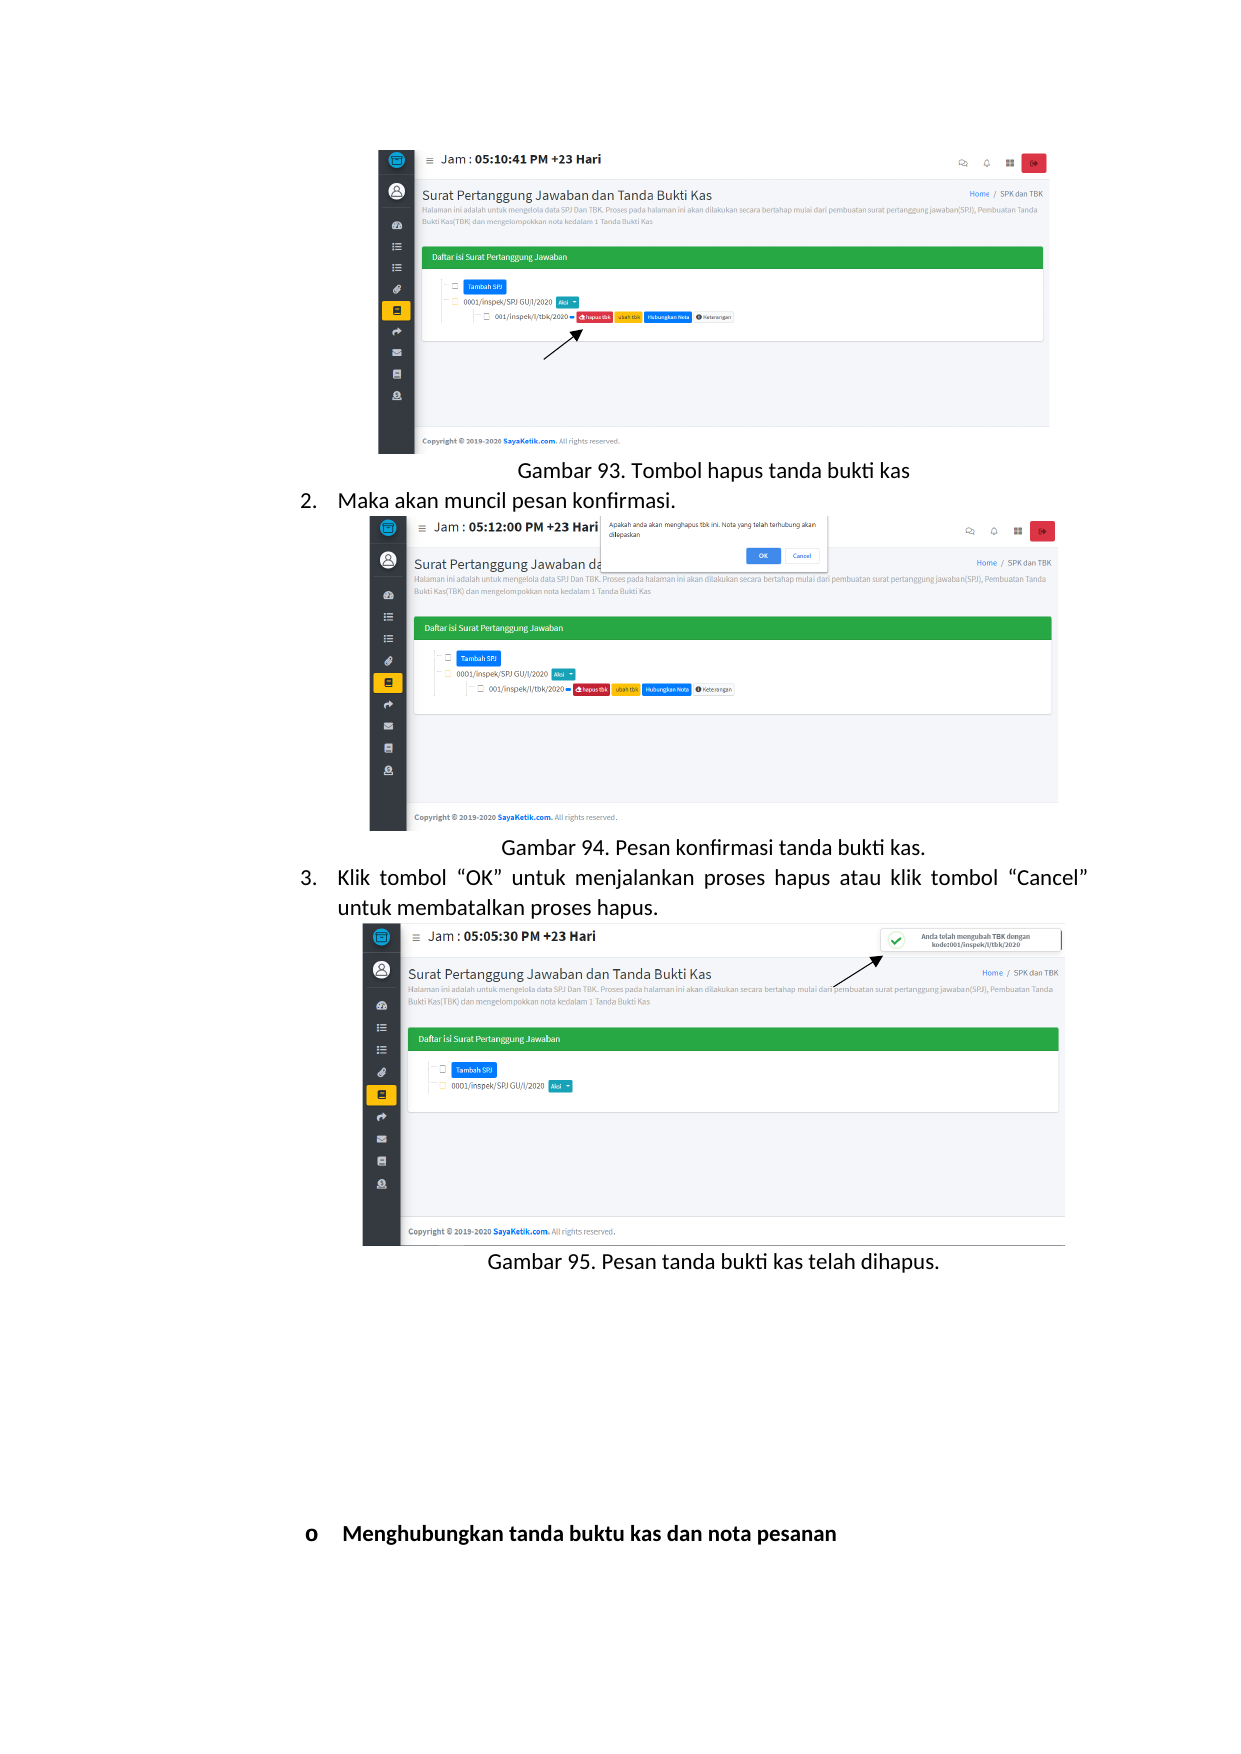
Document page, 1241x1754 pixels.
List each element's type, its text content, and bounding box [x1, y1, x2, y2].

list Gambar 93. Tombol hapus tanda bukti kas [337, 456, 1090, 484]
picture [362, 923, 1065, 1246]
list Menghubungkan tanda buktu kas dan nota pesanan [304, 1519, 1090, 1548]
list Maka akan muncil pesan konfirmasi. [300, 486, 1090, 514]
picture [369, 516, 1059, 831]
picture [378, 150, 1050, 454]
list Klik tombol “OK” untuk menjalankan proses hapus atau klik tombol “Cancel” untuk membatalkan proses hapus. [300, 863, 1090, 921]
list Gambar 95. Pesan tanda bukti kas telah dihapus. [337, 1247, 1090, 1276]
list Gambar 94. Pesan konfirmasi tanda bukti kas. [337, 833, 1090, 861]
